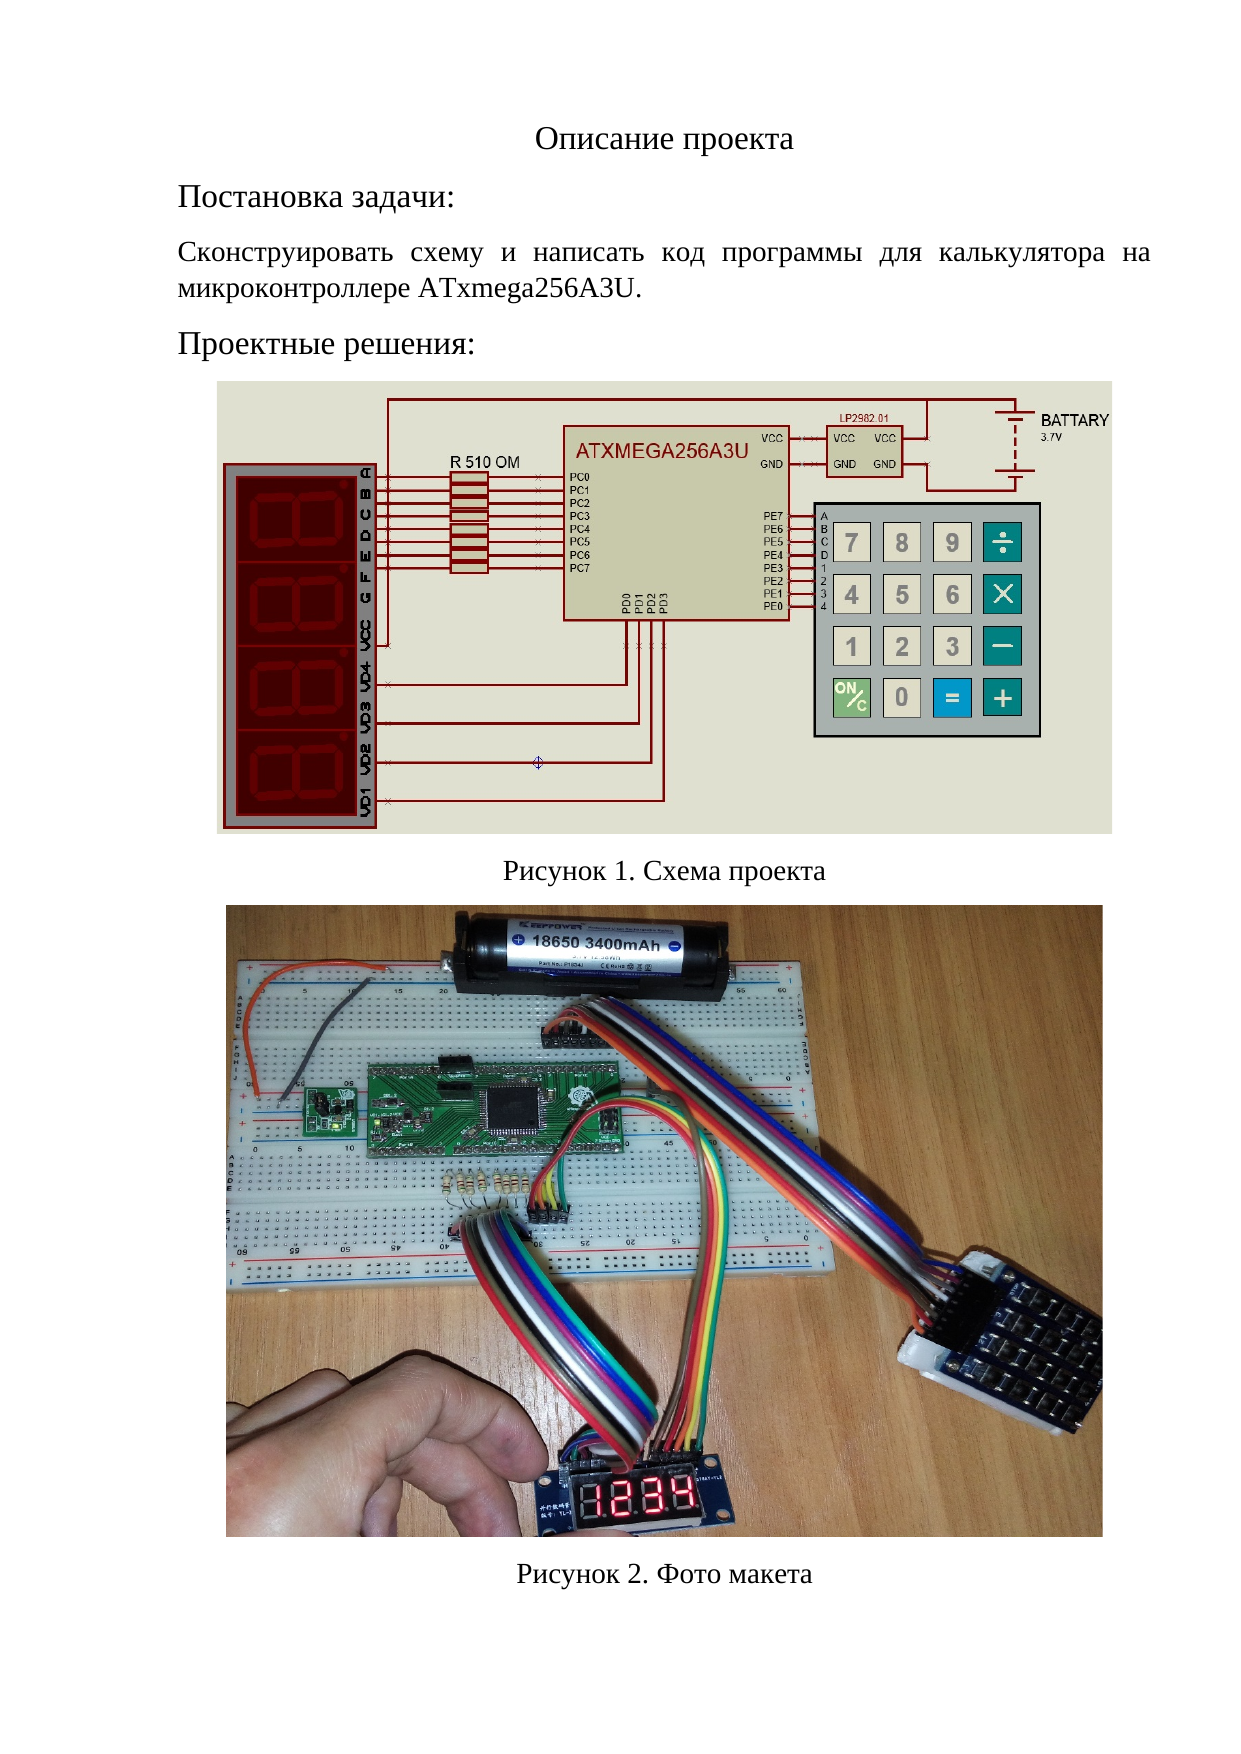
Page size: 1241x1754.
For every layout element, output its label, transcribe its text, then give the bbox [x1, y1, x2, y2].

picture [216, 381, 1113, 834]
picture [226, 905, 1103, 1537]
text Проектные решения: [177, 323, 1152, 361]
text Постановка задачи: [177, 176, 1152, 214]
text Рисунок 2. Фото макета [177, 1556, 1152, 1589]
text Описание проекта [177, 118, 1152, 156]
text Сконструировать схему и написать код программы для калькулятора на микроконтроллере ATxmega256A3U. [177, 234, 1152, 304]
text Рисунок 1. Схема проекта [177, 853, 1152, 886]
